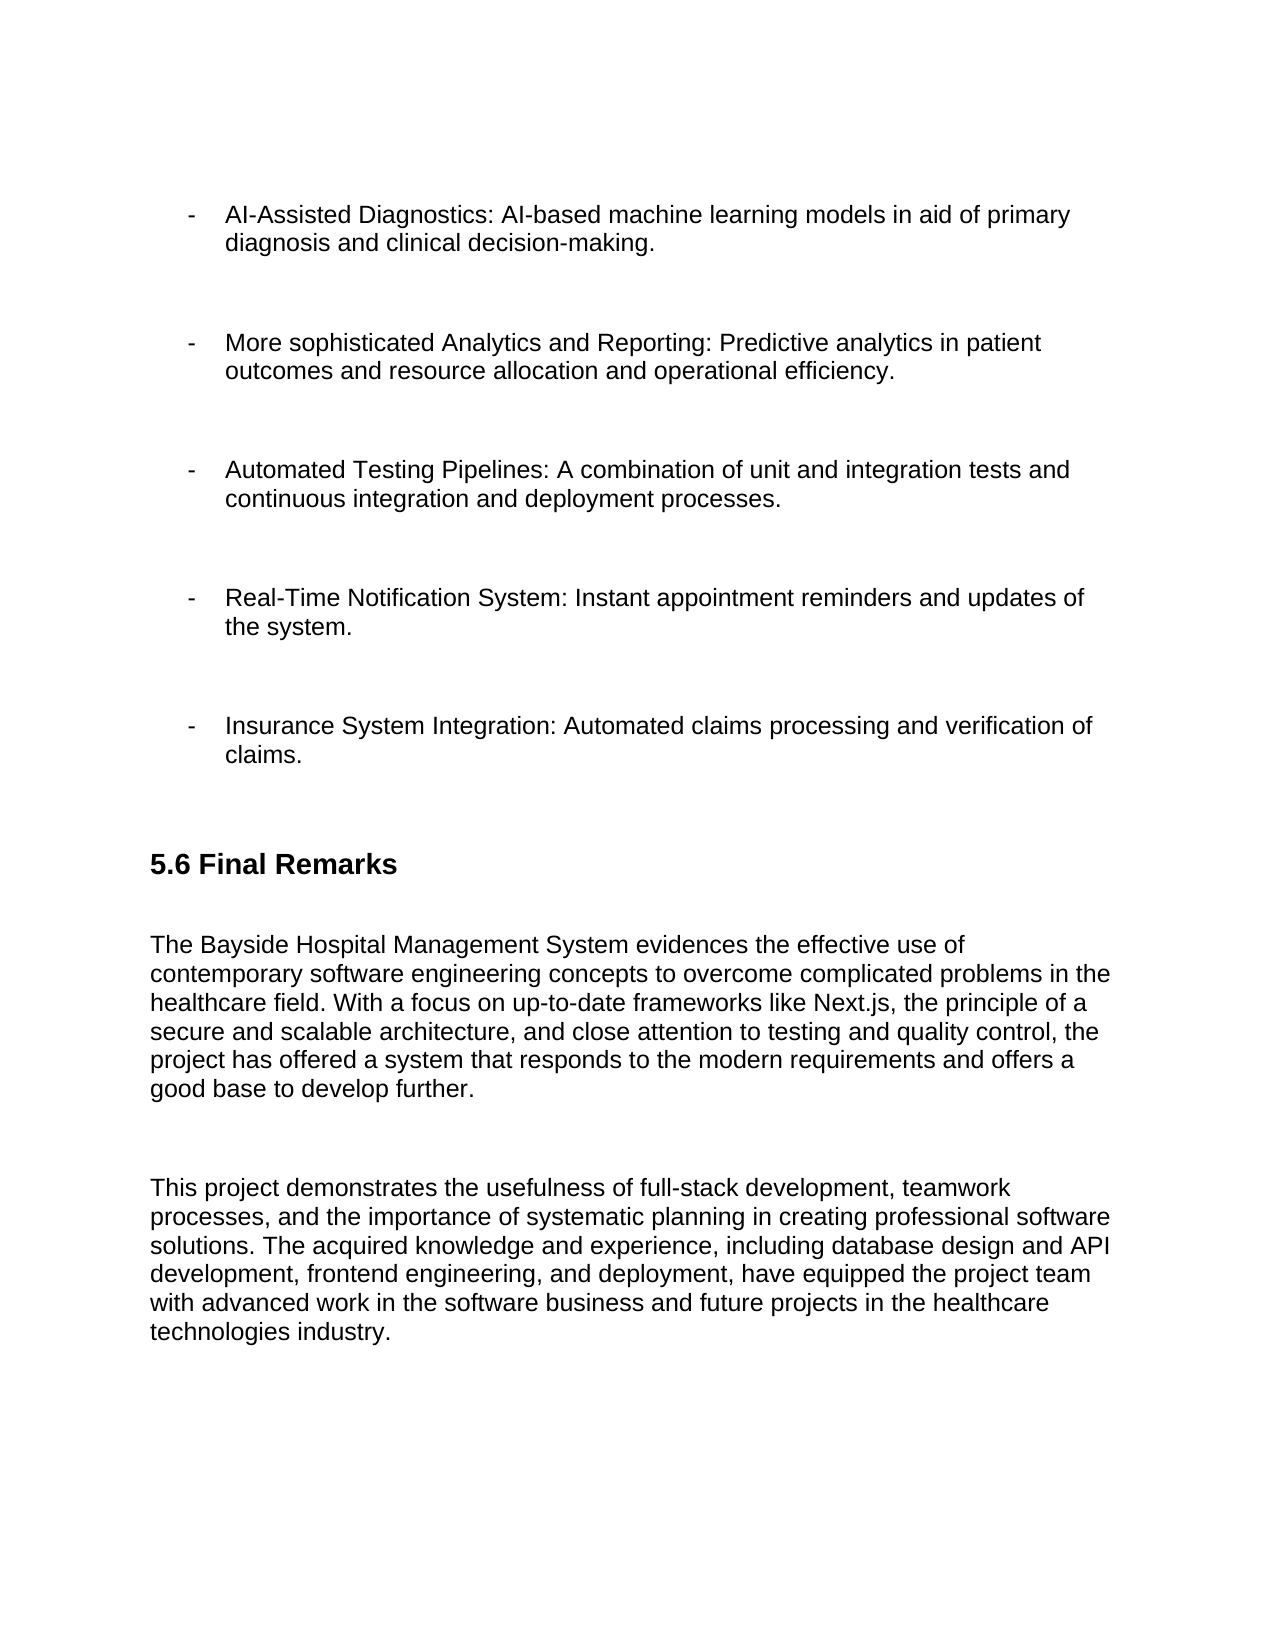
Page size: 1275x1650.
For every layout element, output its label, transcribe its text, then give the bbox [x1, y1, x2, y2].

subtitle 5.6 Final Remarks [150, 847, 1125, 881]
text The Bayside Hospital Management System evidences the effective use of contemporary software engineering concepts to overcome complicated problems in the healthcare field. With a focus on up-to-date frameworks like Next.js, the principle of a secure and scalable architecture, and close attention to testing and quality control, the project has offered a system that responds to the modern requirements and offers a good base to develop further. [150, 930, 1125, 1103]
list More sophisticated Analytics and Reporting: Predictive analytics in patient outcomes and resource allocation and operational efficiency. [187, 327, 1125, 385]
list AI-Assisted Diagnostics: AI-based machine learning models in aid of primary diagnosis and clinical decision-making. [187, 199, 1125, 257]
list Automated Testing Pipelines: A combination of unit and integration tests and continuous integration and deployment processes. [187, 455, 1125, 513]
text This project demonstrates the usefulness of full-stack development, teamwork processes, and the importance of systematic planning in creating professional software solutions. The acquired knowledge and experience, including database design and API development, frontend engineering, and deployment, have equipped the project team with advanced work in the software business and future projects in the healthcare technologies industry. [150, 1173, 1125, 1346]
list Real-Time Notification System: Instant appointment reminders and updates of the system. [187, 583, 1125, 641]
list Insurance System Integration: Automated claims processing and verification of claims. [187, 711, 1125, 769]
